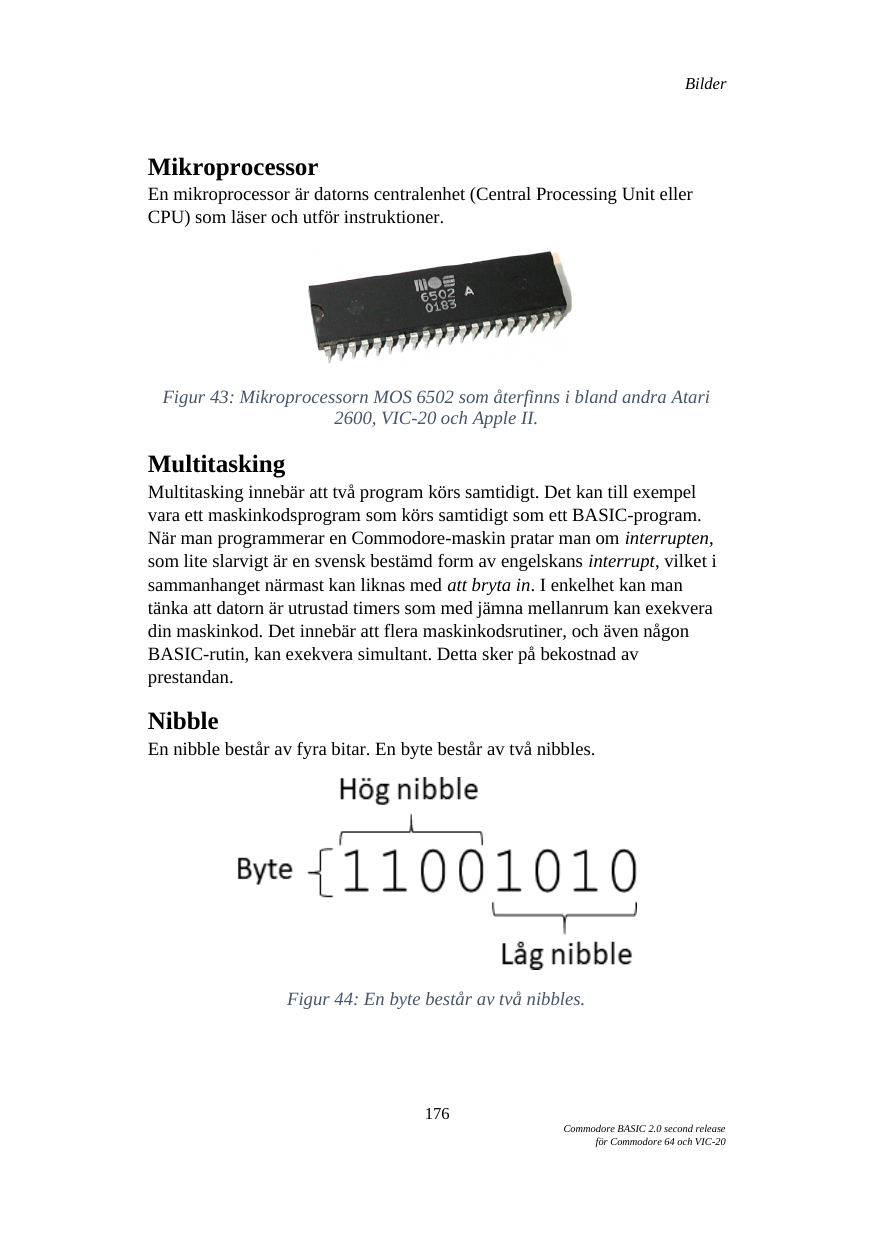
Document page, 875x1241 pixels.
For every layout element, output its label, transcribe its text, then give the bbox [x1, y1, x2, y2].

text Figur 44: En byte består av två nibbles. [148, 988, 726, 1009]
subtitle Mikroprocessor [148, 152, 726, 181]
text Multitasking innebär att två program körs samtidigt. Det kan till exempel vara ett maskinkodsprogram som körs samtidigt som ett BASIC-program. När man programmerar en Commodore-maskin pratar man om interrupten, som lite slarvigt är en svensk bestämd form av engelskans interrupt, vilket i sammanhanget närmast kan liknas med att bryta in. I enkelhet kan man tänka att datorn är utrustad timers som med jämna mellanrum kan exekvera din maskinkod. Det innebär att flera maskinkodsrutiner, och även någon BASIC-rutin, kan exekvera simultant. Detta sker på bekostnad av prestandan. [148, 481, 726, 688]
text Figur 43: Mikroprocessorn MOS 6502 som återfinns i bland andra Atari 2600, VIC-20 och Apple II. [148, 386, 726, 429]
picture [237, 777, 637, 970]
subtitle Nibble [148, 706, 726, 735]
subtitle Multitasking [148, 449, 726, 478]
text En mikroprocessor är datorns centralenhet (Central Processing Unit eller CPU) som läser och utför instruktioner. [148, 183, 726, 228]
picture [302, 246, 572, 368]
text En nibble består av fyra bitar. En byte består av två nibbles. [148, 737, 726, 759]
